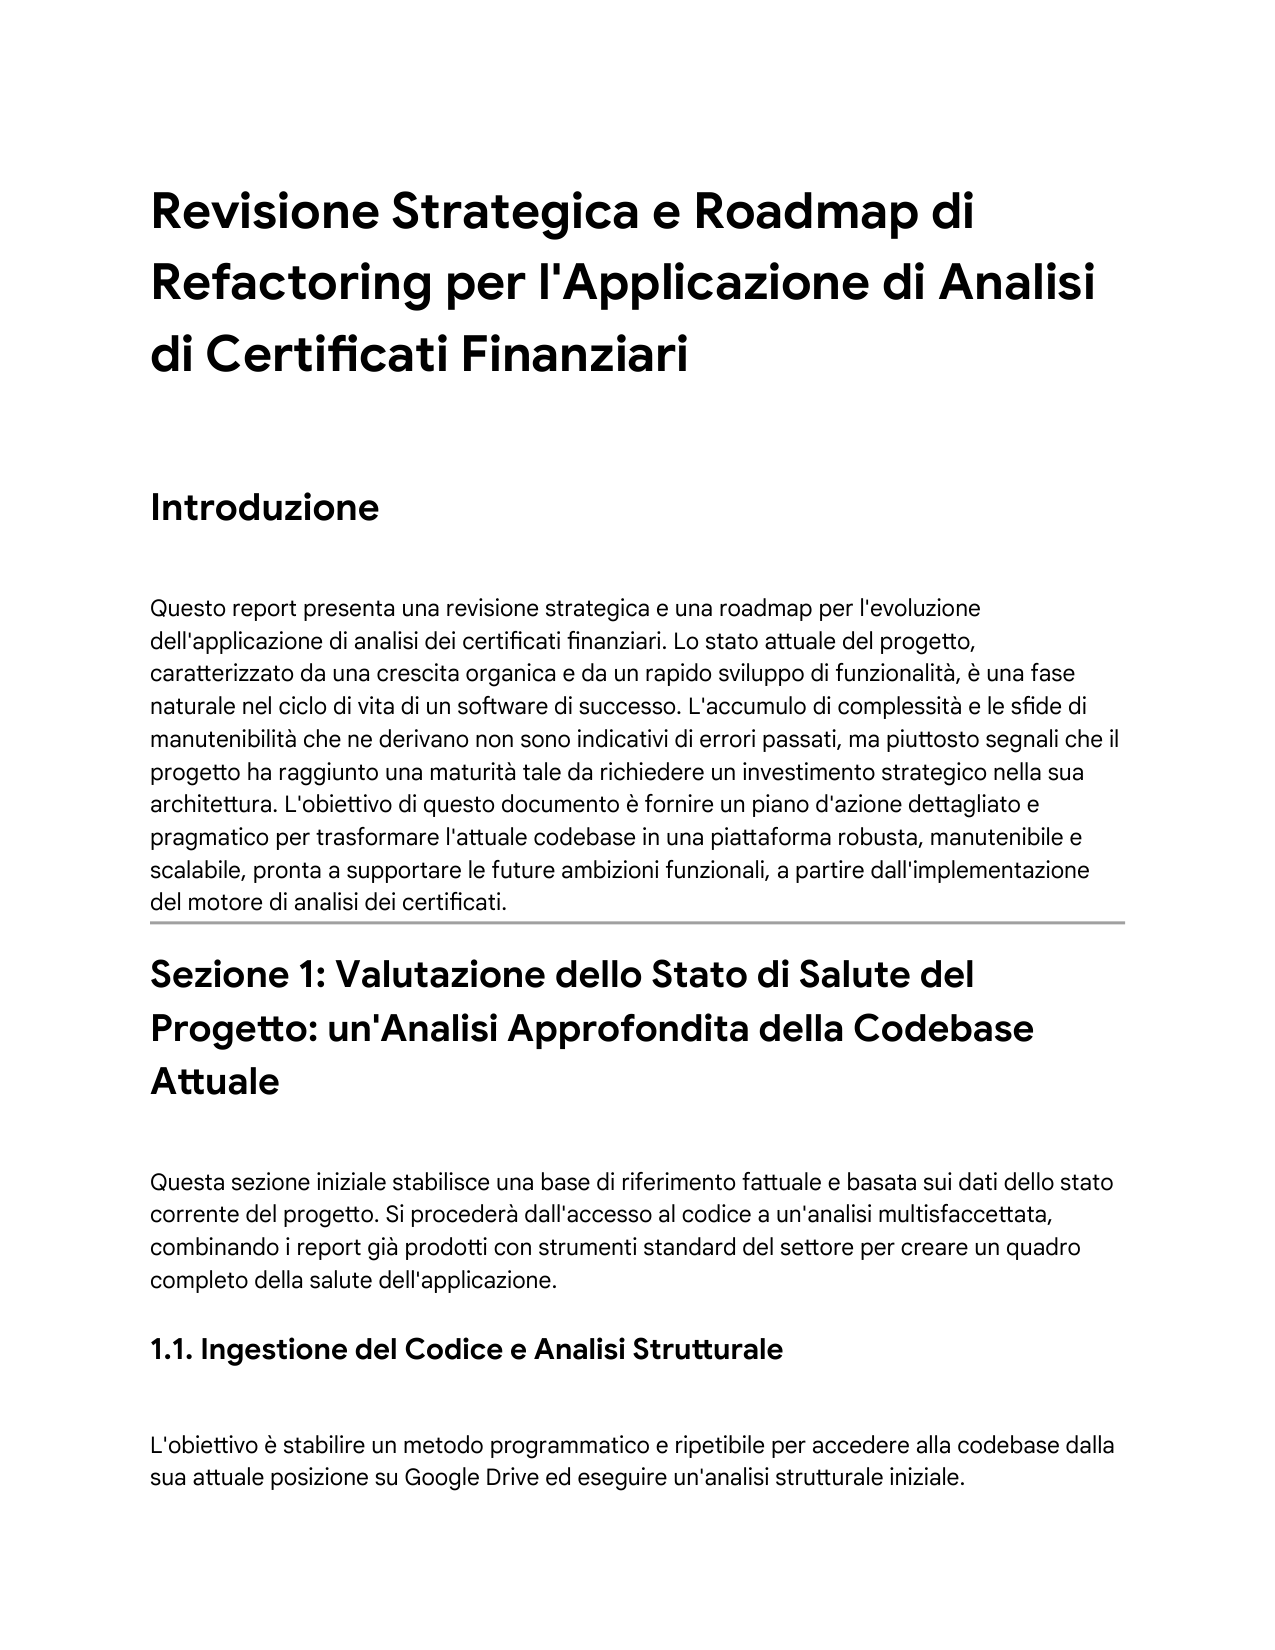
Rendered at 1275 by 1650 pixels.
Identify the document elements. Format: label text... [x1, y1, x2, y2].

subtitle Sezione 1: Valutazione dello Stato di Salute del Progetto: un'Analisi Approfondita della Codebase Attuale [150, 951, 1125, 1105]
subtitle Introduzione [150, 484, 1125, 531]
text L'obiettivo è stabilire un metodo programmatico e ripetibile per accedere alla codebase dalla sua attuale posizione su Google Drive ed eseguire un'analisi strutturale iniziale. [150, 1431, 1125, 1492]
text Questa sezione iniziale stabilisce una base di riferimento fattuale e basata sui dati dello stato corrente del progetto. Si procederà dall'accesso al codice a un'analisi multisfaccettata, combinando i report già prodotti con strumenti standard del settore per creare un quadro completo della salute dell'applicazione. [150, 1168, 1125, 1295]
subtitle 1.1. Ingestione del Codice e Analisi Strutturale [150, 1332, 1125, 1368]
subtitle Revisione Strategica e Roadmap di Refactoring per l'Applicazione di Analisi di Certificati Finanziari [150, 180, 1125, 385]
text Questo report presenta una revisione strategica e una roadmap per l'evoluzione dell'applicazione di analisi dei certificati finanziari. Lo stato attuale del progetto, caratterizzato da una crescita organica e da un rapido sviluppo di funzionalità, è una fase naturale nel ciclo di vita di un software di successo. L'accumulo di complessità e le sfide di manutenibilità che ne derivano non sono indicativi di errori passati, ma piuttosto segnali che il progetto ha raggiunto una maturità tale da richiedere un investimento strategico nella sua architettura. L'obiettivo di questo documento è fornire un piano d'azione dettagliato e pragmatico per trasformare l'attuale codebase in una piattaforma robusta, manutenibile e scalabile, pronta a supportare le future ambizioni funzionali, a partire dall'implementazione del motore di analisi dei certificati. [150, 594, 1125, 917]
